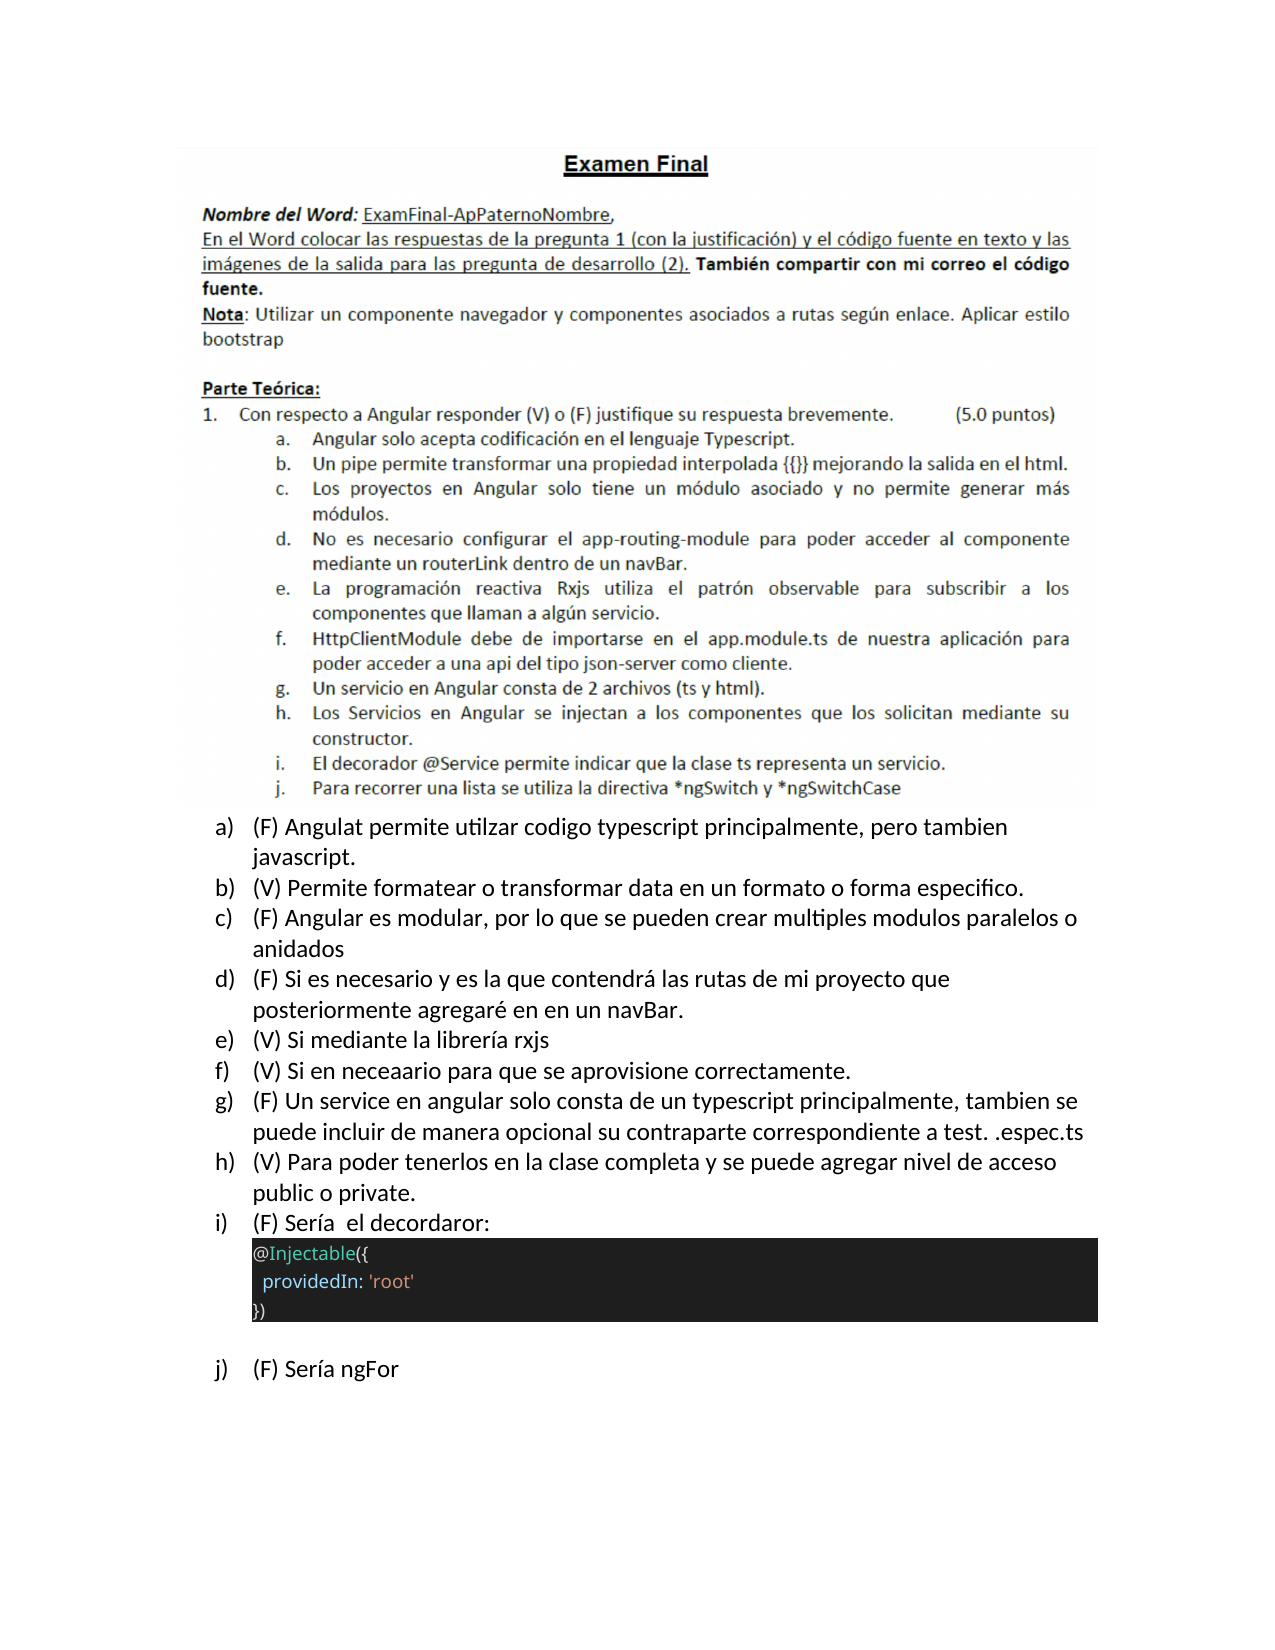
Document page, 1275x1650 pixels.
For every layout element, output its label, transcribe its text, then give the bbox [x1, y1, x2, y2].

list (V) Si mediante la librería rxjs [215, 1024, 1098, 1055]
list (F) Un service en angular solo consta de un typescript principalmente, tambien se puede incluir de manera opcional su contraparte correspondiente a test. .espec.ts [215, 1085, 1098, 1146]
list (F) Angular es modular, por lo que se pueden crear multiples modulos paralelos o anidados [215, 902, 1098, 963]
list (V) Para poder tenerlos en la clase completa y se puede agregar nivel de acceso public o private. [215, 1146, 1098, 1207]
list (V) Permite formatear o transformar data en un formato o forma especifico. [215, 872, 1098, 902]
list @Injectable({ [252, 1238, 1098, 1266]
list }) [252, 1294, 1098, 1322]
list (V) Si en neceaario para que se aprovisione correctamente. [215, 1055, 1098, 1085]
list providedIn: 'root' [252, 1266, 1098, 1294]
picture [177, 147, 1098, 811]
list (F) Sería el decordaror: [215, 1207, 1098, 1238]
list (F) Angulat permite utilzar codigo typescript principalmente, pero tambien javascript. [215, 811, 1098, 872]
list (F) Si es necesario y es la que contendrá las rutas de mi proyecto que posteriormente agregaré en en un navBar. [215, 963, 1098, 1024]
list (F) Sería ngFor [215, 1353, 1098, 1383]
